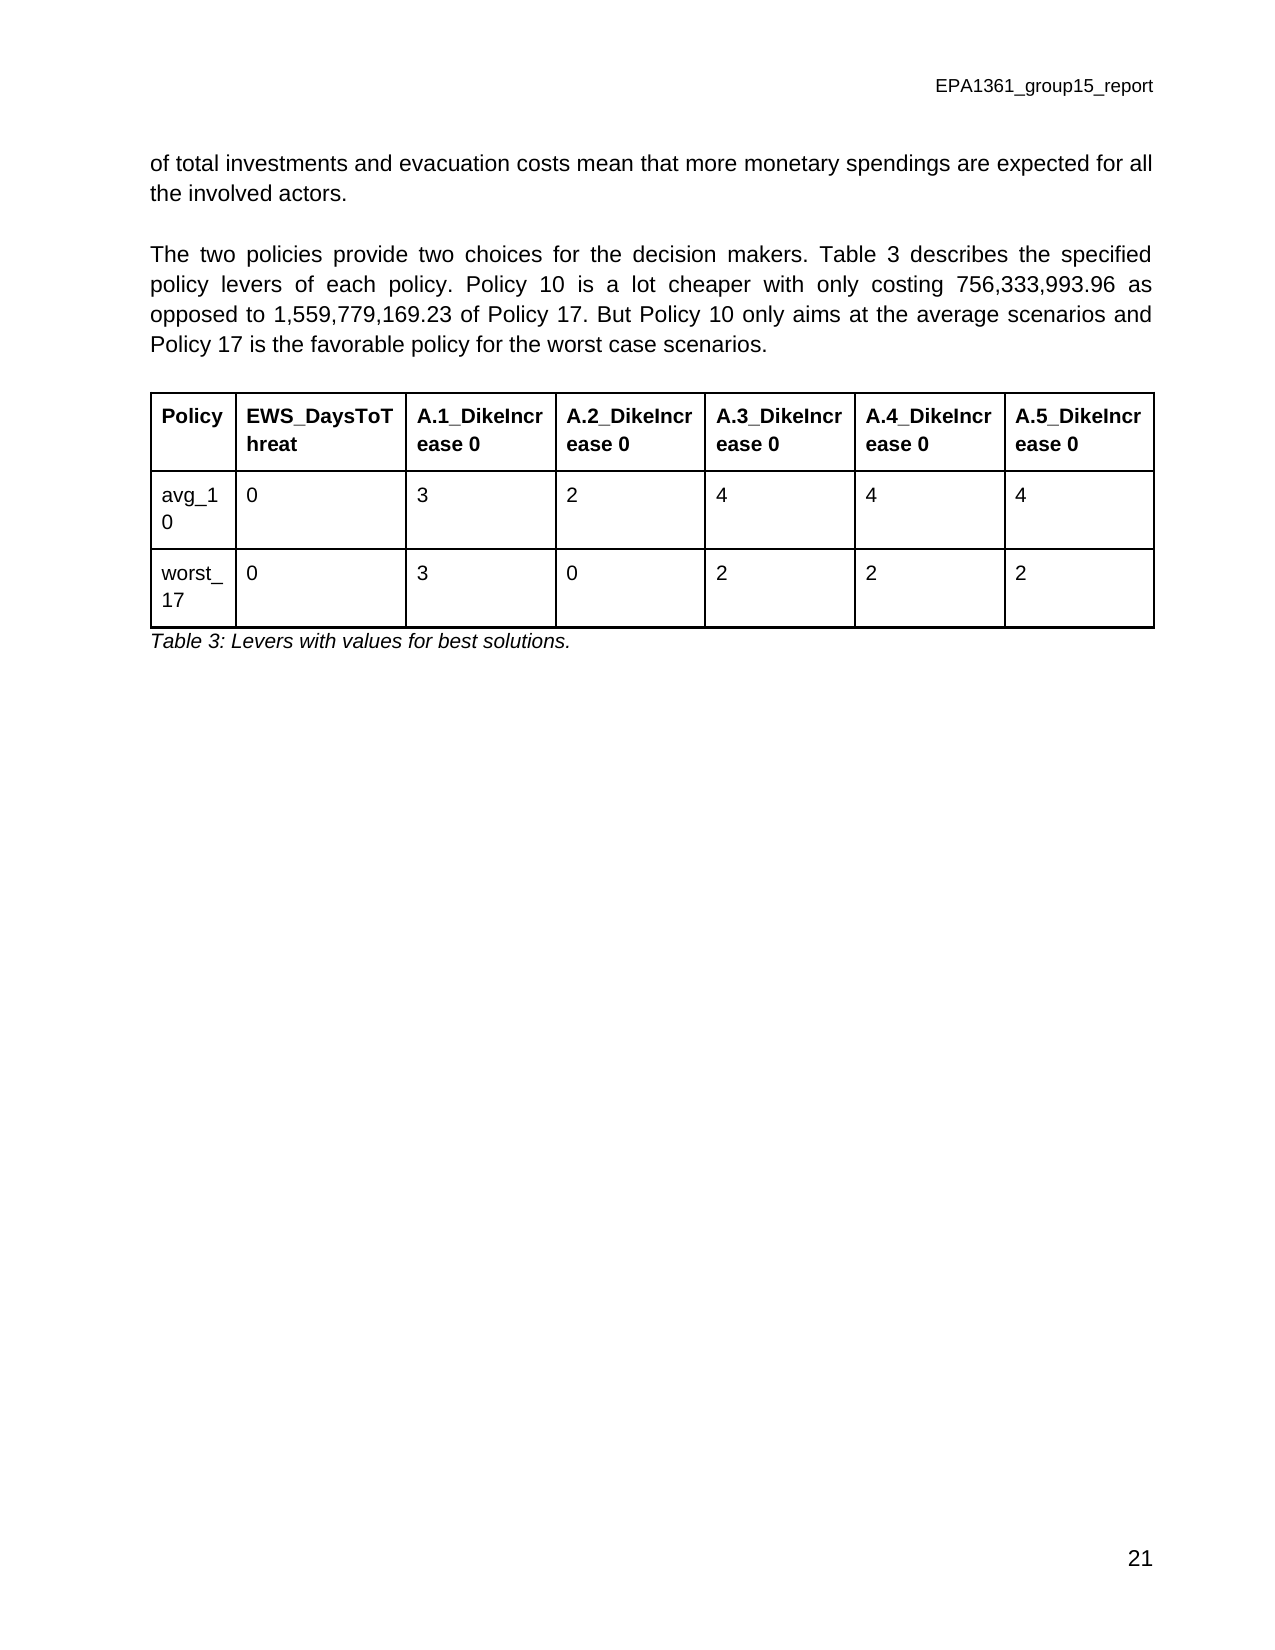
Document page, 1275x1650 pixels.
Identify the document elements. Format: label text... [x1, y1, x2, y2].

table_cell 3 [407, 550, 555, 626]
table_cell 3 [407, 472, 555, 548]
table_cell 0 [237, 550, 405, 626]
table_cell avg_10 [152, 472, 235, 548]
table_cell 2 [557, 472, 704, 548]
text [150, 150, 1153, 207]
table_cell 4 [706, 472, 854, 548]
table_header A.1_DikeIncrease 0 [407, 394, 555, 470]
table_cell 0 [557, 550, 704, 626]
table_cell 0 [237, 472, 405, 548]
text Table 3: Levers with values for best solutions. [150, 629, 1153, 652]
text The two policies provide two choices for the decision makers. Table 3 describes the specified policy levers of each policy. Policy 10 is a lot cheaper with only costing 756,333,993.96 as opposed to 1,559,779,169.23 of Policy 17. But Policy 10 only aims at the average scenarios and Policy 17 is the favorable policy for the worst case scenarios. [150, 241, 1153, 358]
table_header Policy [152, 394, 235, 470]
table_header EWS_DaysToThreat [237, 394, 405, 470]
table_header A.4_DikeIncrease 0 [856, 394, 1004, 470]
table_cell 4 [856, 472, 1004, 548]
table_cell 2 [856, 550, 1004, 626]
table_cell 4 [1006, 472, 1153, 548]
table_cell 2 [1006, 550, 1153, 626]
table_header A.3_DikeIncrease 0 [706, 394, 854, 470]
table_header A.2_DikeIncrease 0 [557, 394, 704, 470]
table_cell worst_17 [152, 550, 235, 626]
table_cell 2 [706, 550, 854, 626]
table_header A.5_DikeIncrease 0 [1006, 394, 1153, 470]
